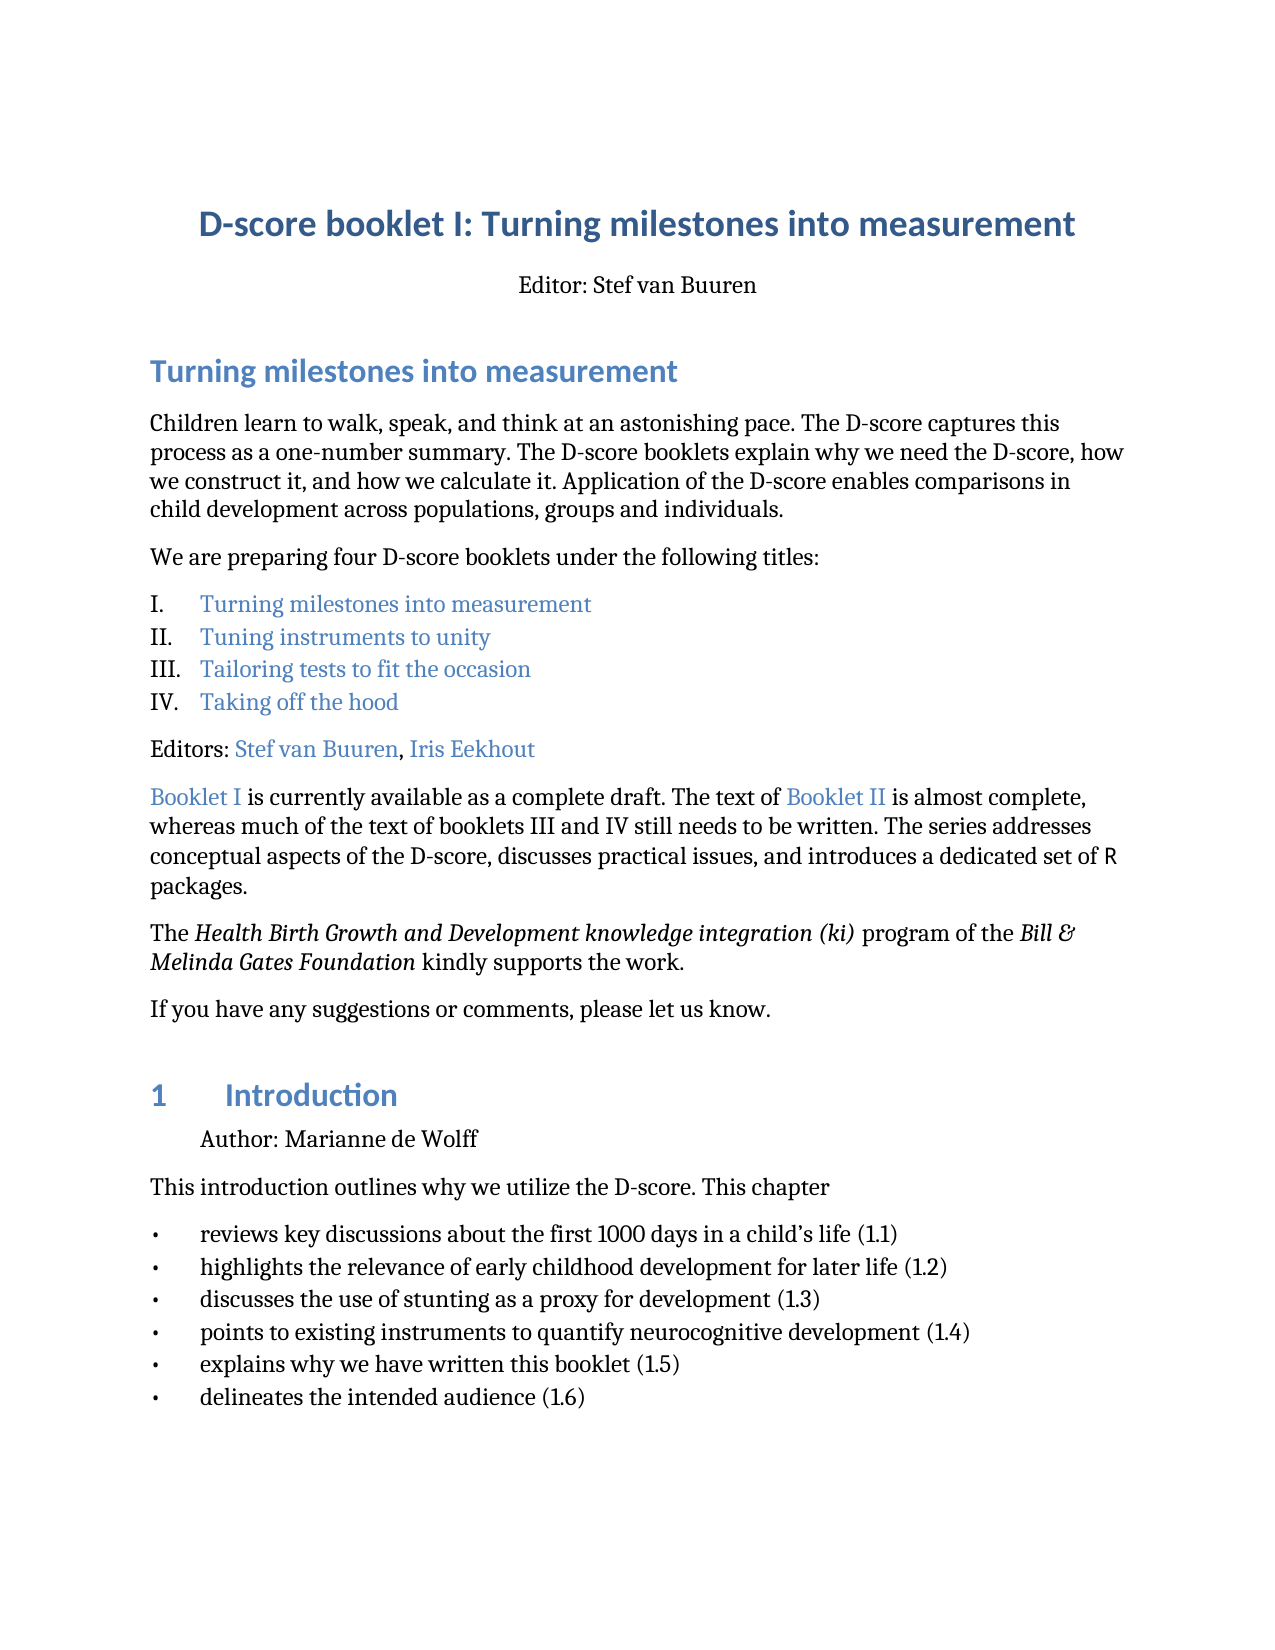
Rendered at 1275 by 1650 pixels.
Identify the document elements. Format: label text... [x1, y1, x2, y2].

list reviews key discussions about the first 1000 days in a child’s life (1.1) [150, 1220, 1125, 1249]
text The Health Birth Growth and Development knowledge integration (ki) program of the Bill & Melinda Gates Foundation kindly supports the work. [150, 919, 1125, 977]
text If you have any suggestions or comments, please let us know. [150, 995, 1125, 1024]
list delineates the intended audience (1.6) [150, 1383, 1125, 1411]
list discusses the use of stunting as a proxy for development (1.3) [150, 1285, 1125, 1314]
list Tailoring tests to fit the occasion [150, 655, 1125, 684]
list Turning milestones into measurement [150, 590, 1125, 619]
text Author: Marianne de Wolff [200, 1125, 1075, 1154]
text Children learn to walk, speak, and think at an astonishing pace. The D-score captures this process as a one-number summary. The D-score booklets explain why we need the D-score, how we construct it, and how we calculate it. Application of the D-score enables comparisons in child development across populations, groups and individuals. [150, 409, 1125, 524]
title D-score booklet I: Turning milestones into measurement [150, 200, 1125, 246]
text Editor: Stef van Buuren [150, 271, 1125, 299]
list Tuning instruments to unity [150, 623, 1125, 652]
list Taking off the hood [150, 688, 1125, 717]
subtitle Turning milestones into measurement [150, 349, 1125, 390]
subtitle 1 Introduction [150, 1074, 1125, 1115]
text This introduction outlines why we utilize the D-score. This chapter [150, 1173, 1125, 1201]
text Editors: Stef van Buuren, Iris Eekhout [150, 735, 1125, 764]
list highlights the relevance of early childhood development for later life (1.2) [150, 1253, 1125, 1281]
text We are preparing four D-score booklets under the following titles: [150, 543, 1125, 572]
list explains why we have written this booklet (1.5) [150, 1350, 1125, 1379]
list points to existing instruments to quantify neurocognitive development (1.4) [150, 1318, 1125, 1346]
text Booklet I is currently available as a complete draft. The text of Booklet II is almost complete, whereas much of the text of booklets III and IV still needs to be written. The series addresses conceptual aspects of the D-score, discusses practical issues, and introduces a dedicated set of R packages. [150, 783, 1125, 900]
